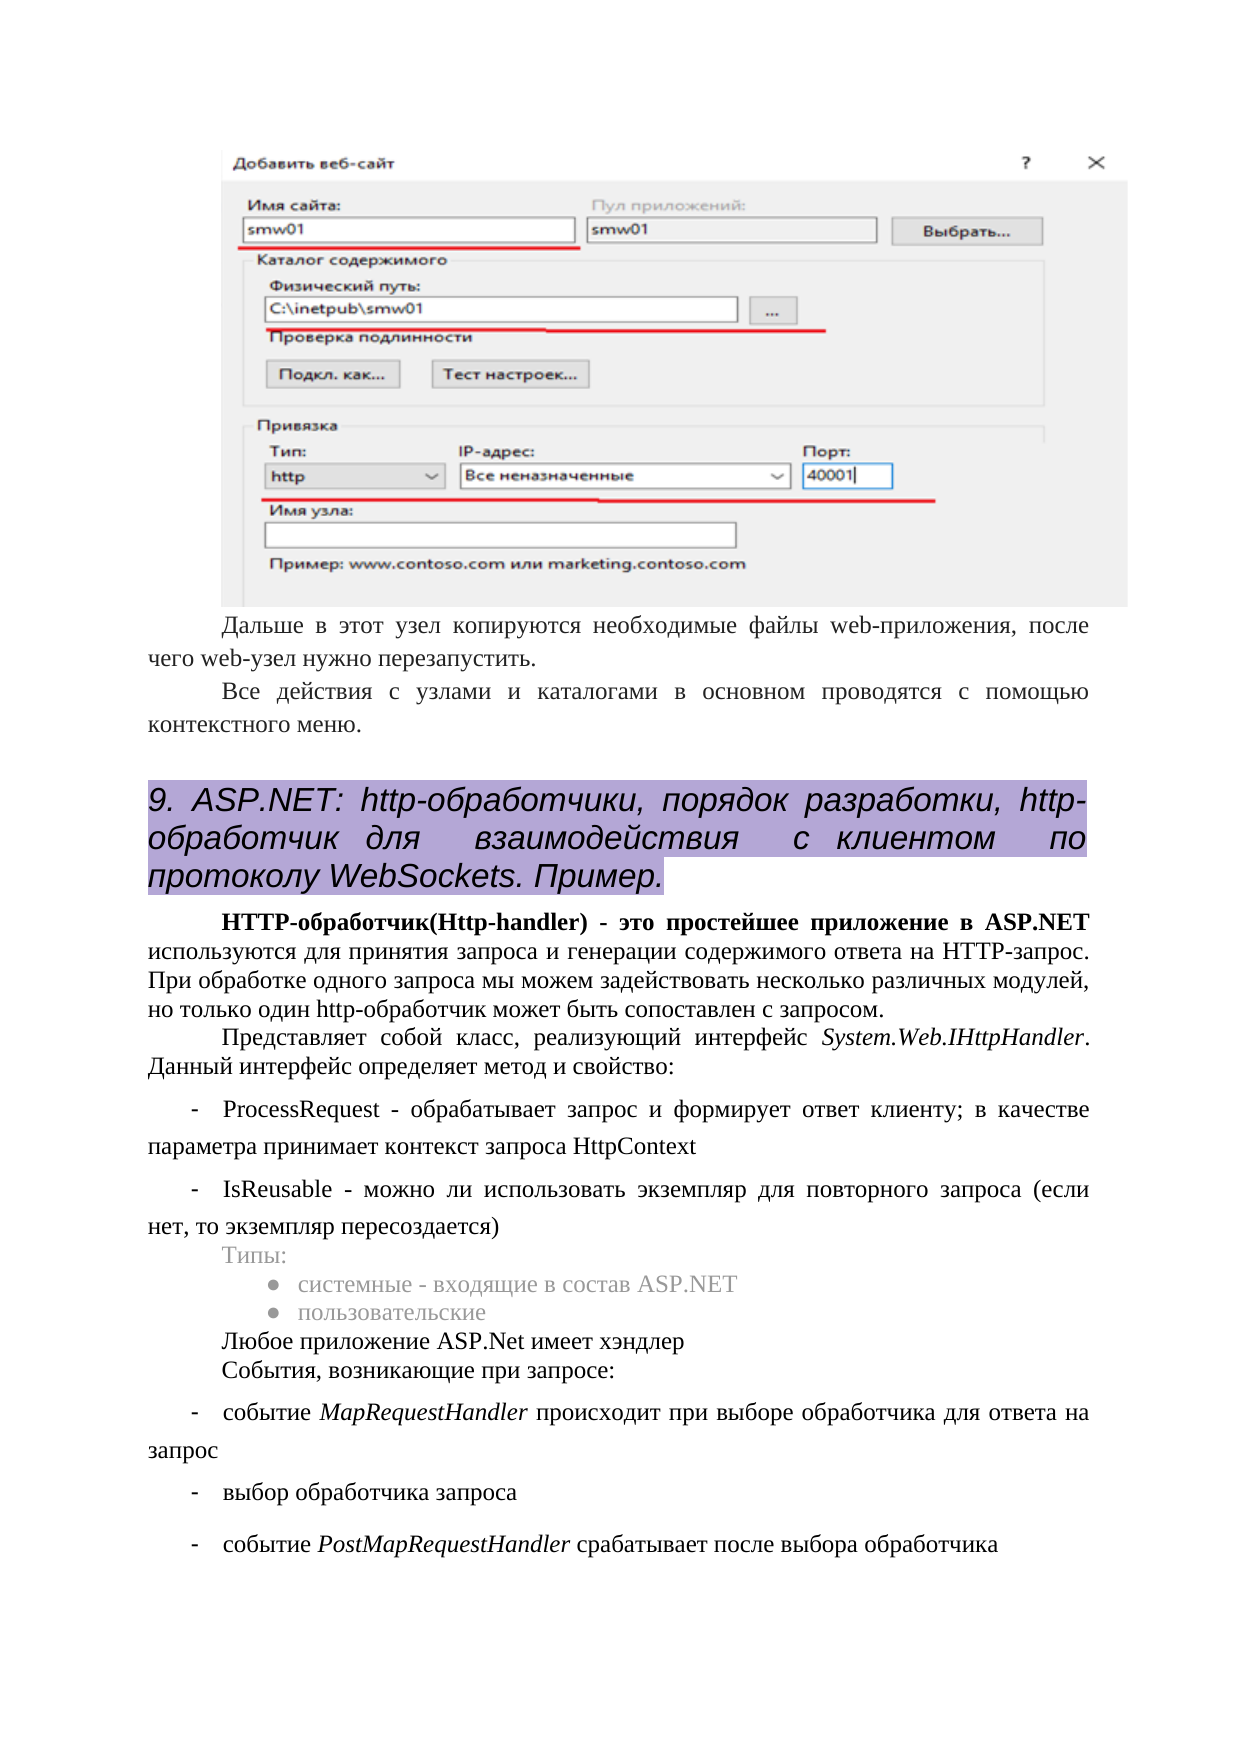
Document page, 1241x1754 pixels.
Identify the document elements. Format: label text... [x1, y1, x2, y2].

list ProcessRequest - обрабатывает запрос и формирует ответ клиенту; в качестве параметра принимает контекст запроса HttpContext [148, 1080, 1090, 1160]
text Типы: [148, 1240, 1090, 1269]
list пользовательские [221, 1297, 1090, 1326]
text Все действия с узлами и каталогами в основном проводятся с помощью контекстного меню. [148, 676, 1090, 738]
text Любое приложение ASP.Net имеет хэндлер [148, 1326, 1090, 1355]
text Представляет собой класс, реализующий интерфейс System.Web.IHttpHandler. Данный интерфейс определяет метод и свойство: [148, 1022, 1090, 1080]
text Дальше в этот узел копируются необходимые файлы web-приложения, после чего web-узел нужно перезапустить. [148, 610, 1090, 672]
text События, возникающие при запросе: [148, 1355, 1090, 1384]
list системные - входящие в состав ASP.NET [221, 1269, 1090, 1297]
text HTTP-обработчик(Http-handler) - это простейшее приложение в ASP.NET используются для принятия запроса и генерации содержимого ответа на HTTP-запрос. При обработке одного запроса мы можем задействовать несколько различных модулей, но только один http-обработчик может быть сопоставлен с запросом. [148, 907, 1090, 1022]
list событие PostMapRequestHandler срабатывает после выбора обработчика [148, 1515, 1090, 1566]
subtitle 9. ASP.NET: http-обработчики, порядок разработки, http-обработчик для взаимодействия с клиентом по протоколу WebSockets. Пример. [664, 780, 1090, 895]
list событие MapRequestHandler происходит при выборе обработчика для ответа на запрос [148, 1384, 1090, 1464]
picture [221, 150, 1128, 607]
list IsReusable - можно ли использовать экземпляр для повторного запроса (если нет, то экземпляр пересоздается) [148, 1160, 1090, 1240]
list выбор обработчика запроса [148, 1464, 1090, 1515]
